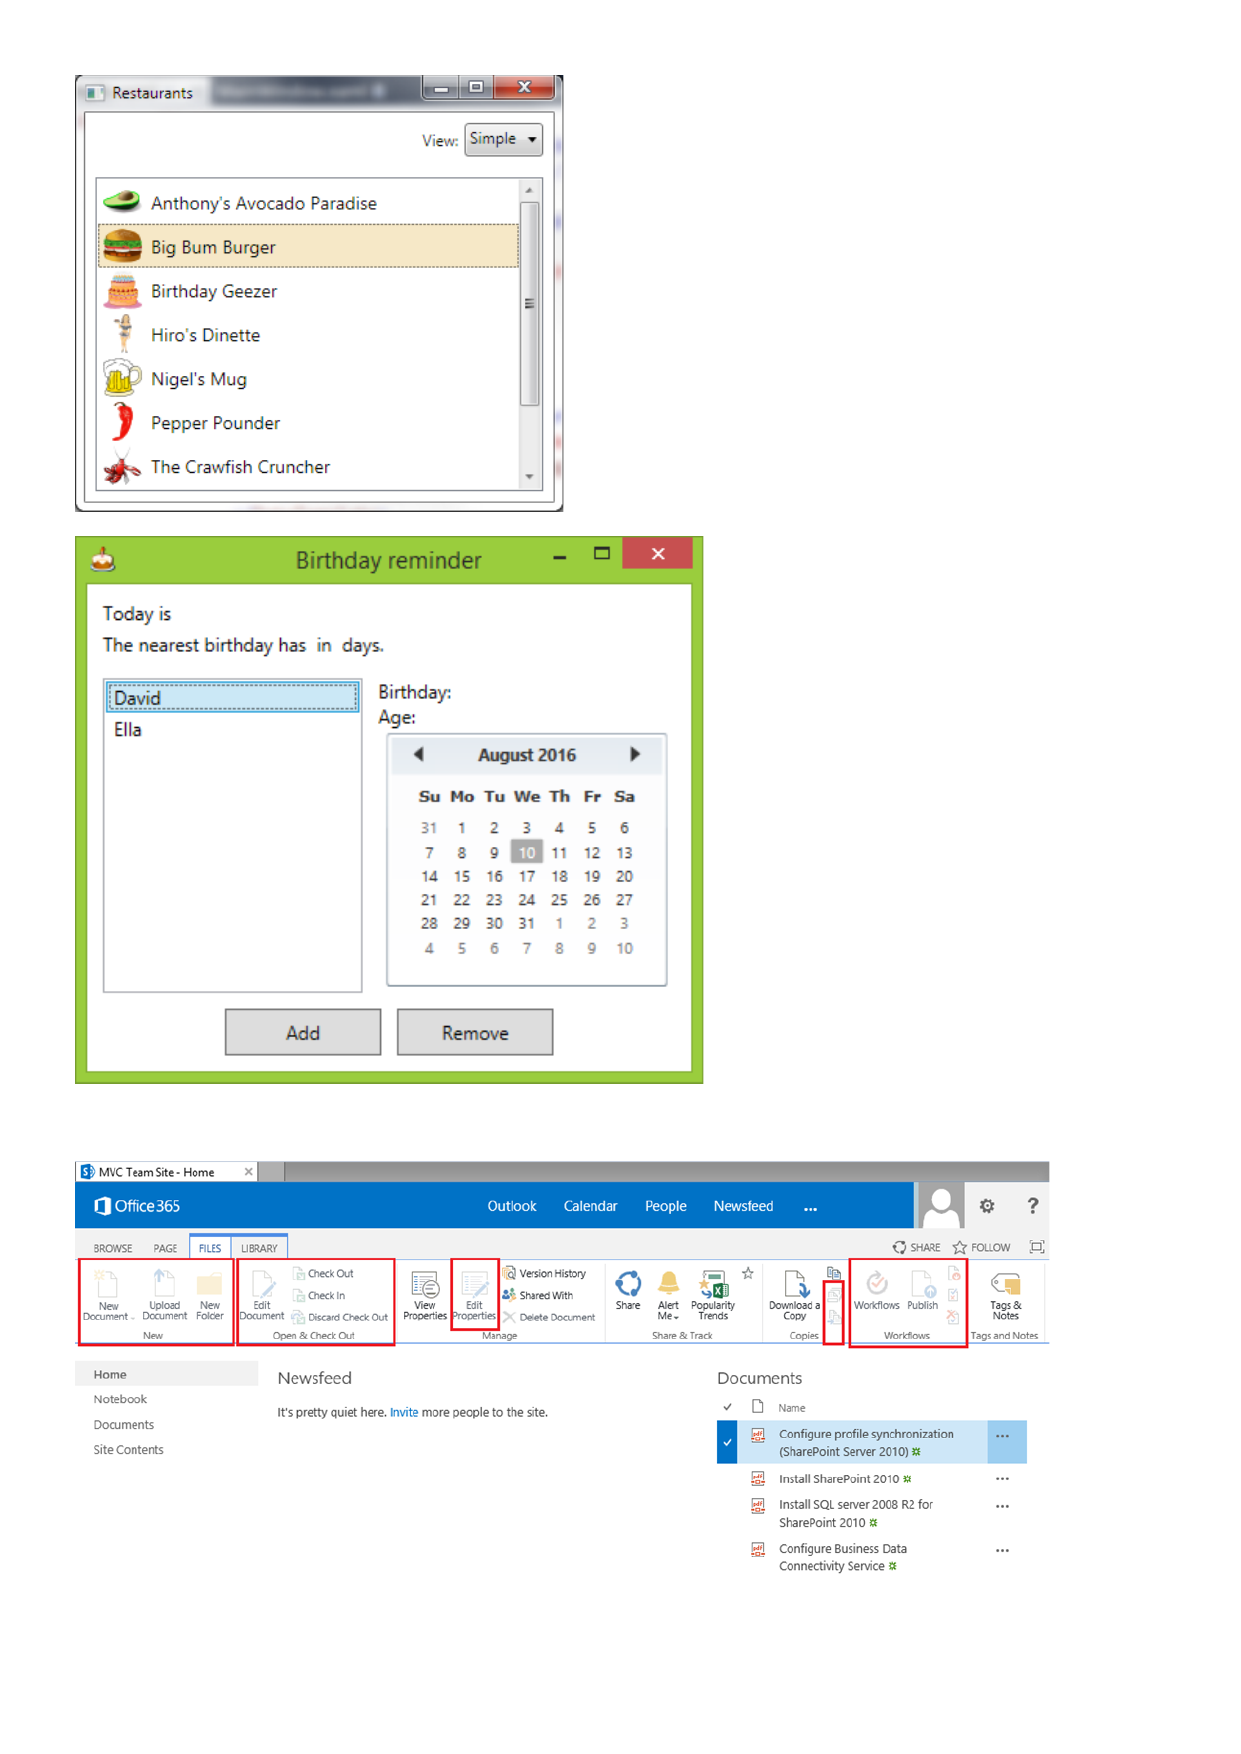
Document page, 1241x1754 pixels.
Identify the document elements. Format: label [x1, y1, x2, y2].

picture [75, 1161, 1050, 1576]
picture [75, 75, 564, 512]
picture [75, 536, 704, 1084]
